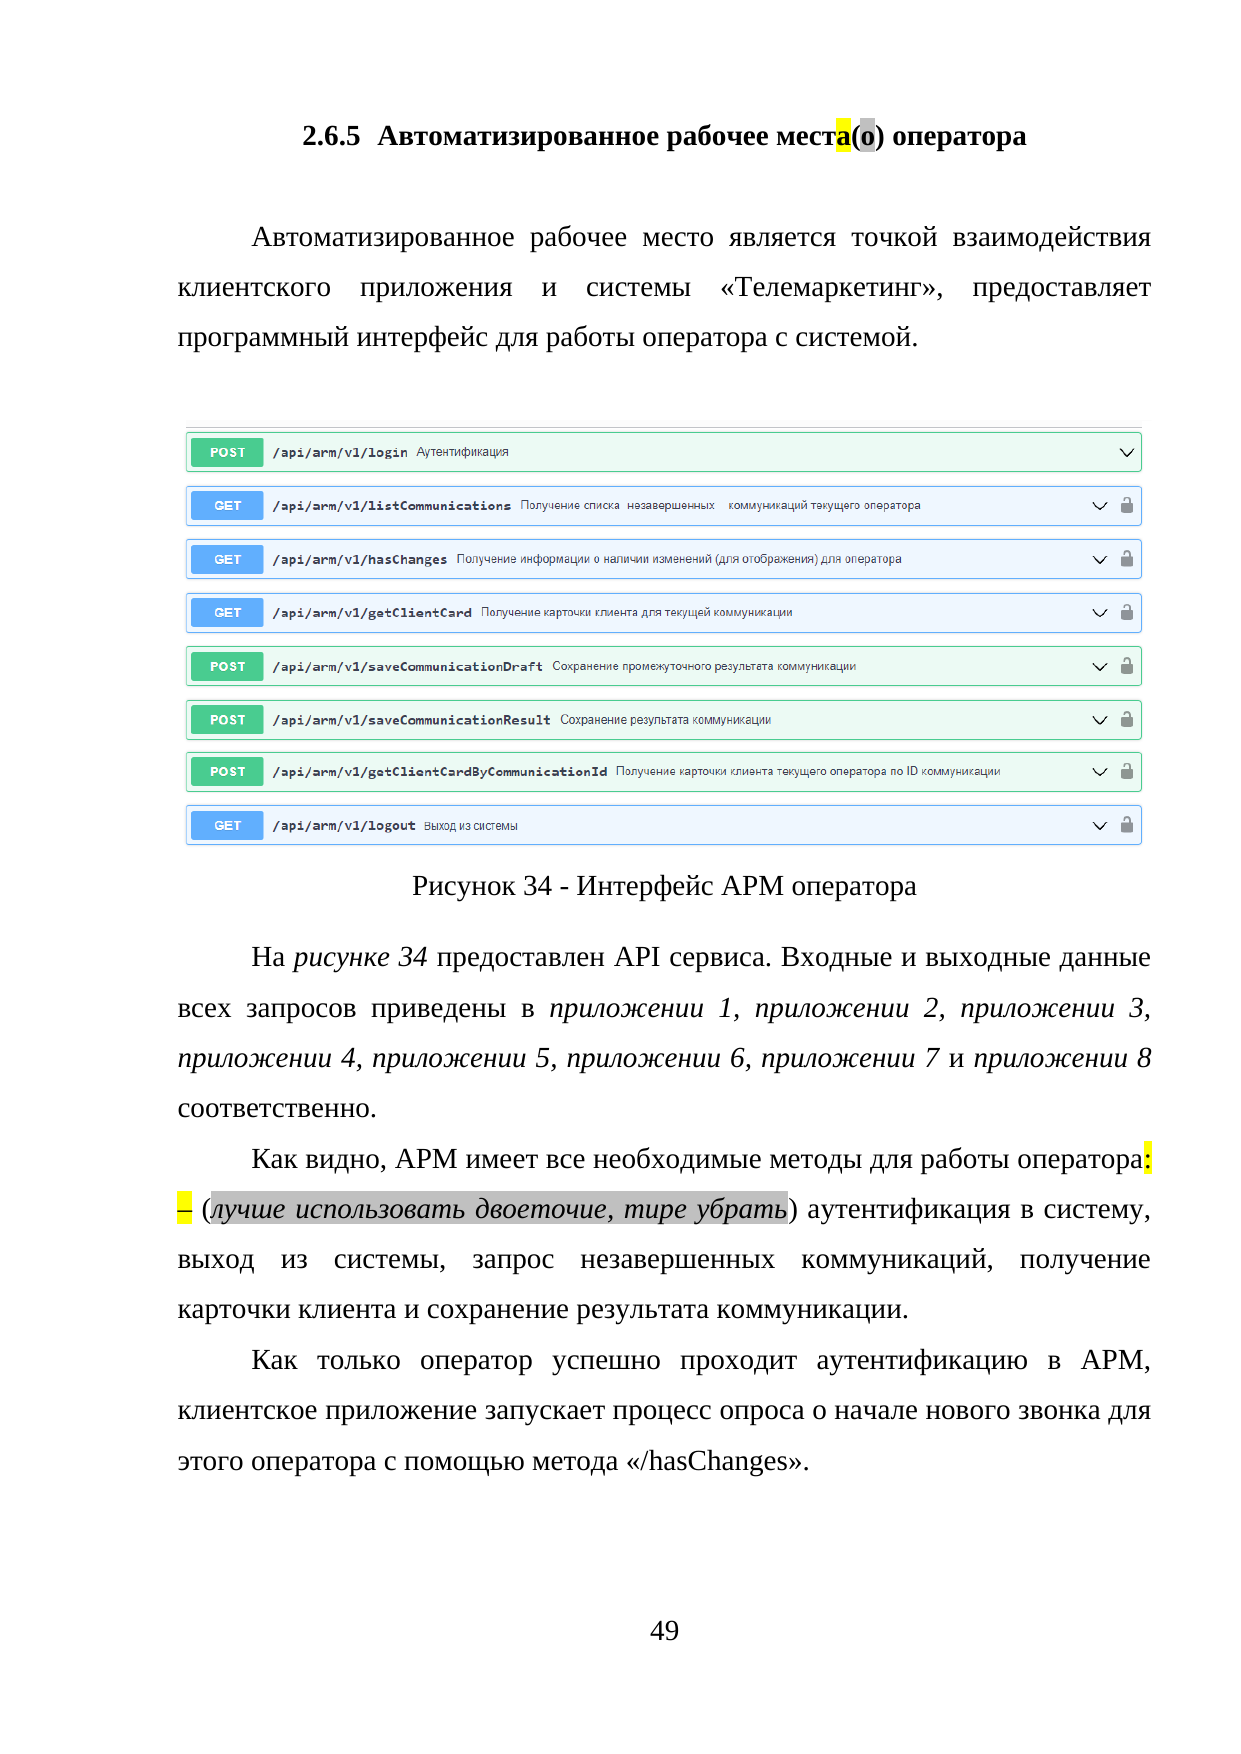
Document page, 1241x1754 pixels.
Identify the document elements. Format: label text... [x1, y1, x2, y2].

picture [177, 420, 1152, 852]
text Автоматизированное рабочее место является точкой взаимодействия клиентского приложения и системы «Телемаркетинг», предоставляет программный интерфейс для работы оператора с системой. [177, 219, 1152, 353]
subtitle Автоматизированное рабочее места(о) оператора [177, 118, 836, 152]
text Рисунок 34 - Интерфейс АРМ оператора [177, 868, 1152, 902]
text Как только оператор успешно проходит аутентификацию в АРМ, клиентское приложение запускает процесс опроса о начале нового звонка для этого оператора с помощью метода «/hasChanges». [177, 1342, 1152, 1476]
text На рисунке 34 предоставлен API сервиса. Входные и выходные данные всех запросов приведены в приложении 1, приложении 2, приложении 3, приложении 4, приложении 5, приложении 6, приложении 7 и приложении 8 соответственно. [177, 939, 1152, 1124]
text Как видно, АРМ имеет все необходимые методы для работы оператора: – (лучше использовать двоеточие, тире убрать) аутентификация в систему, выход из системы, запрос незавершенных коммуникаций, получение карточки клиента и сохранение результата коммуникации. [177, 1141, 1152, 1325]
subtitle Автоматизированное рабочее места(о) оператора [875, 118, 1152, 152]
